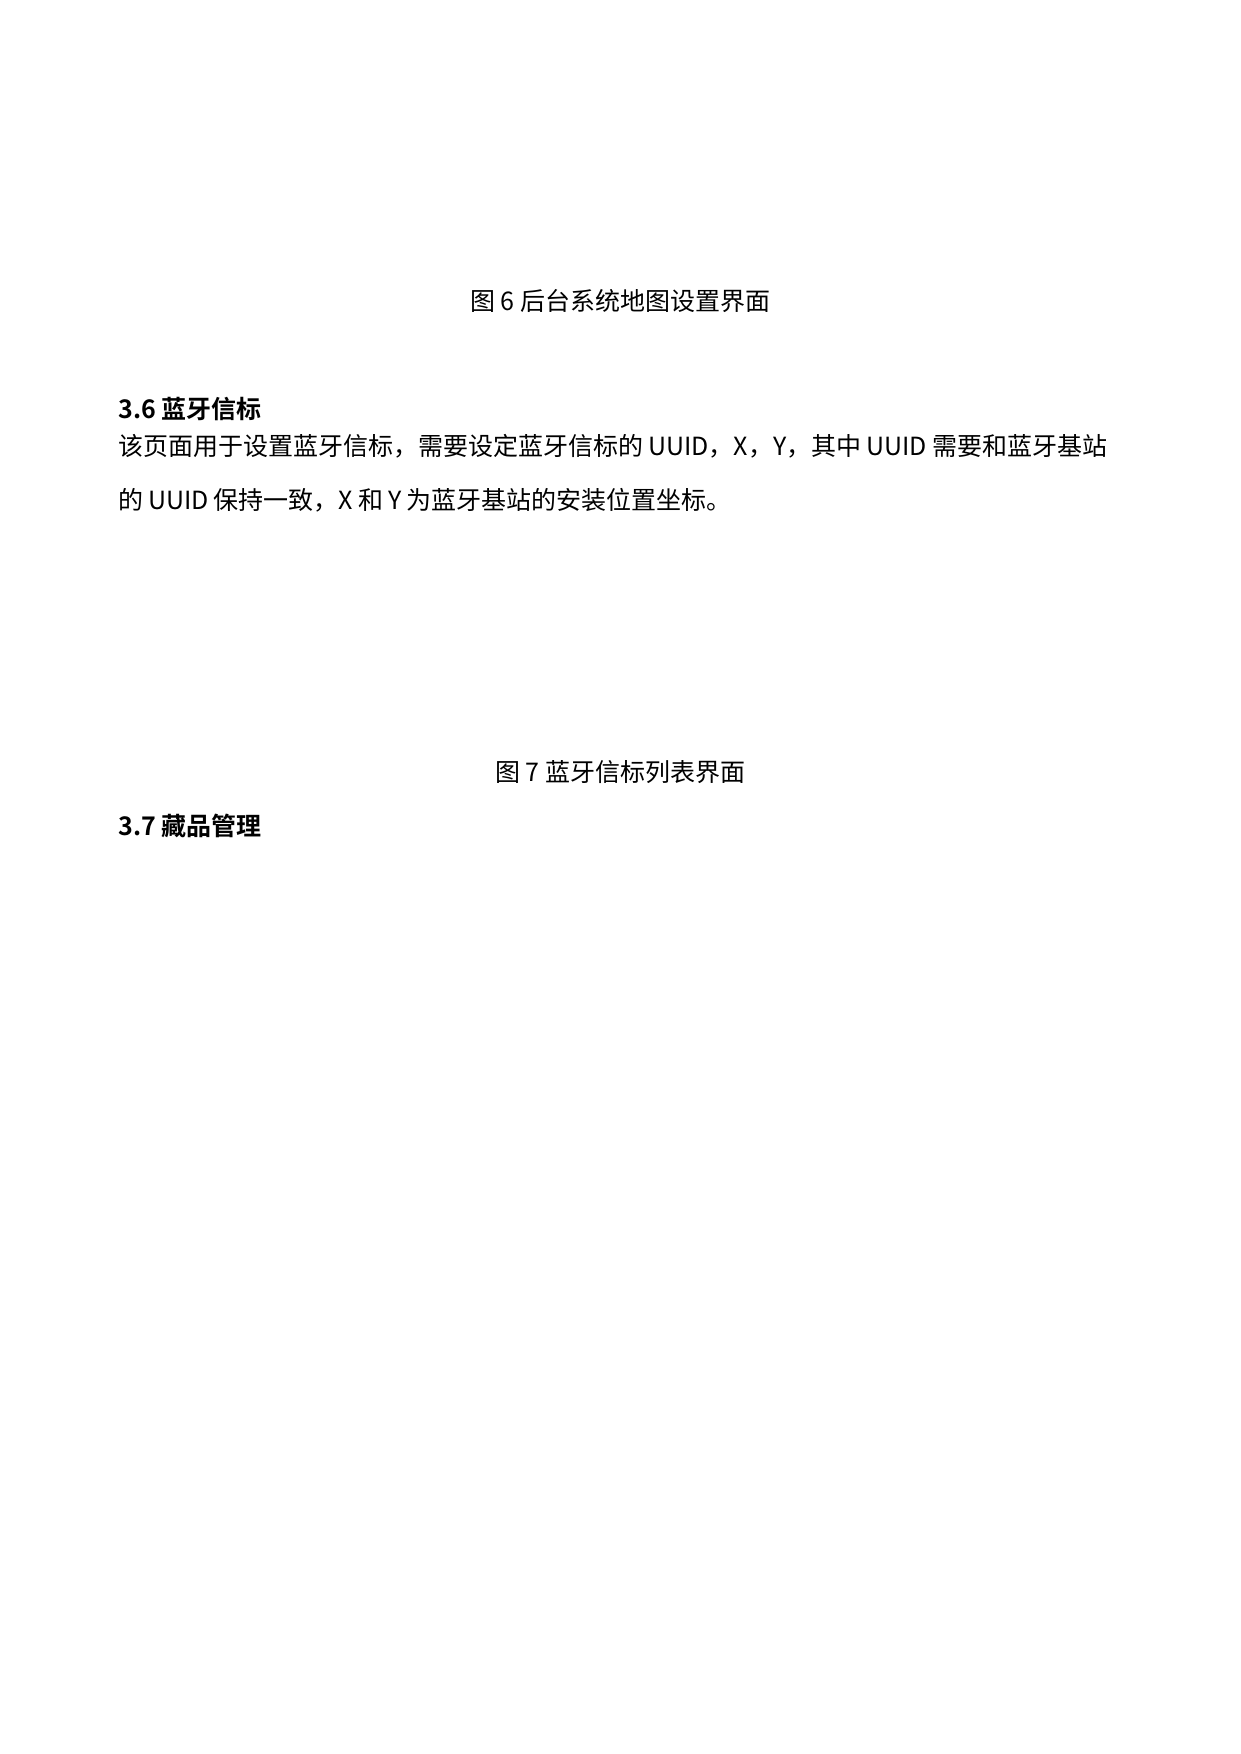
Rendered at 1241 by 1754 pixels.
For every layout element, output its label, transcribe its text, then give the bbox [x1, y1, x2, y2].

subtitle 3.6 蓝牙信标 [118, 390, 1122, 426]
text 该页面用于设置蓝牙信标，需要设定蓝牙信标的UUID，X，Y，其中UUID需要和蓝牙基站的UUID保持一致，X和Y为蓝牙基站的安装位置坐标。 [118, 426, 1122, 517]
subtitle 3.7 藏品管理 [118, 807, 1122, 843]
text 图6 后台系统地图设置界面 [118, 281, 1122, 317]
text 图7 蓝牙信标列表界面 [118, 752, 1122, 789]
